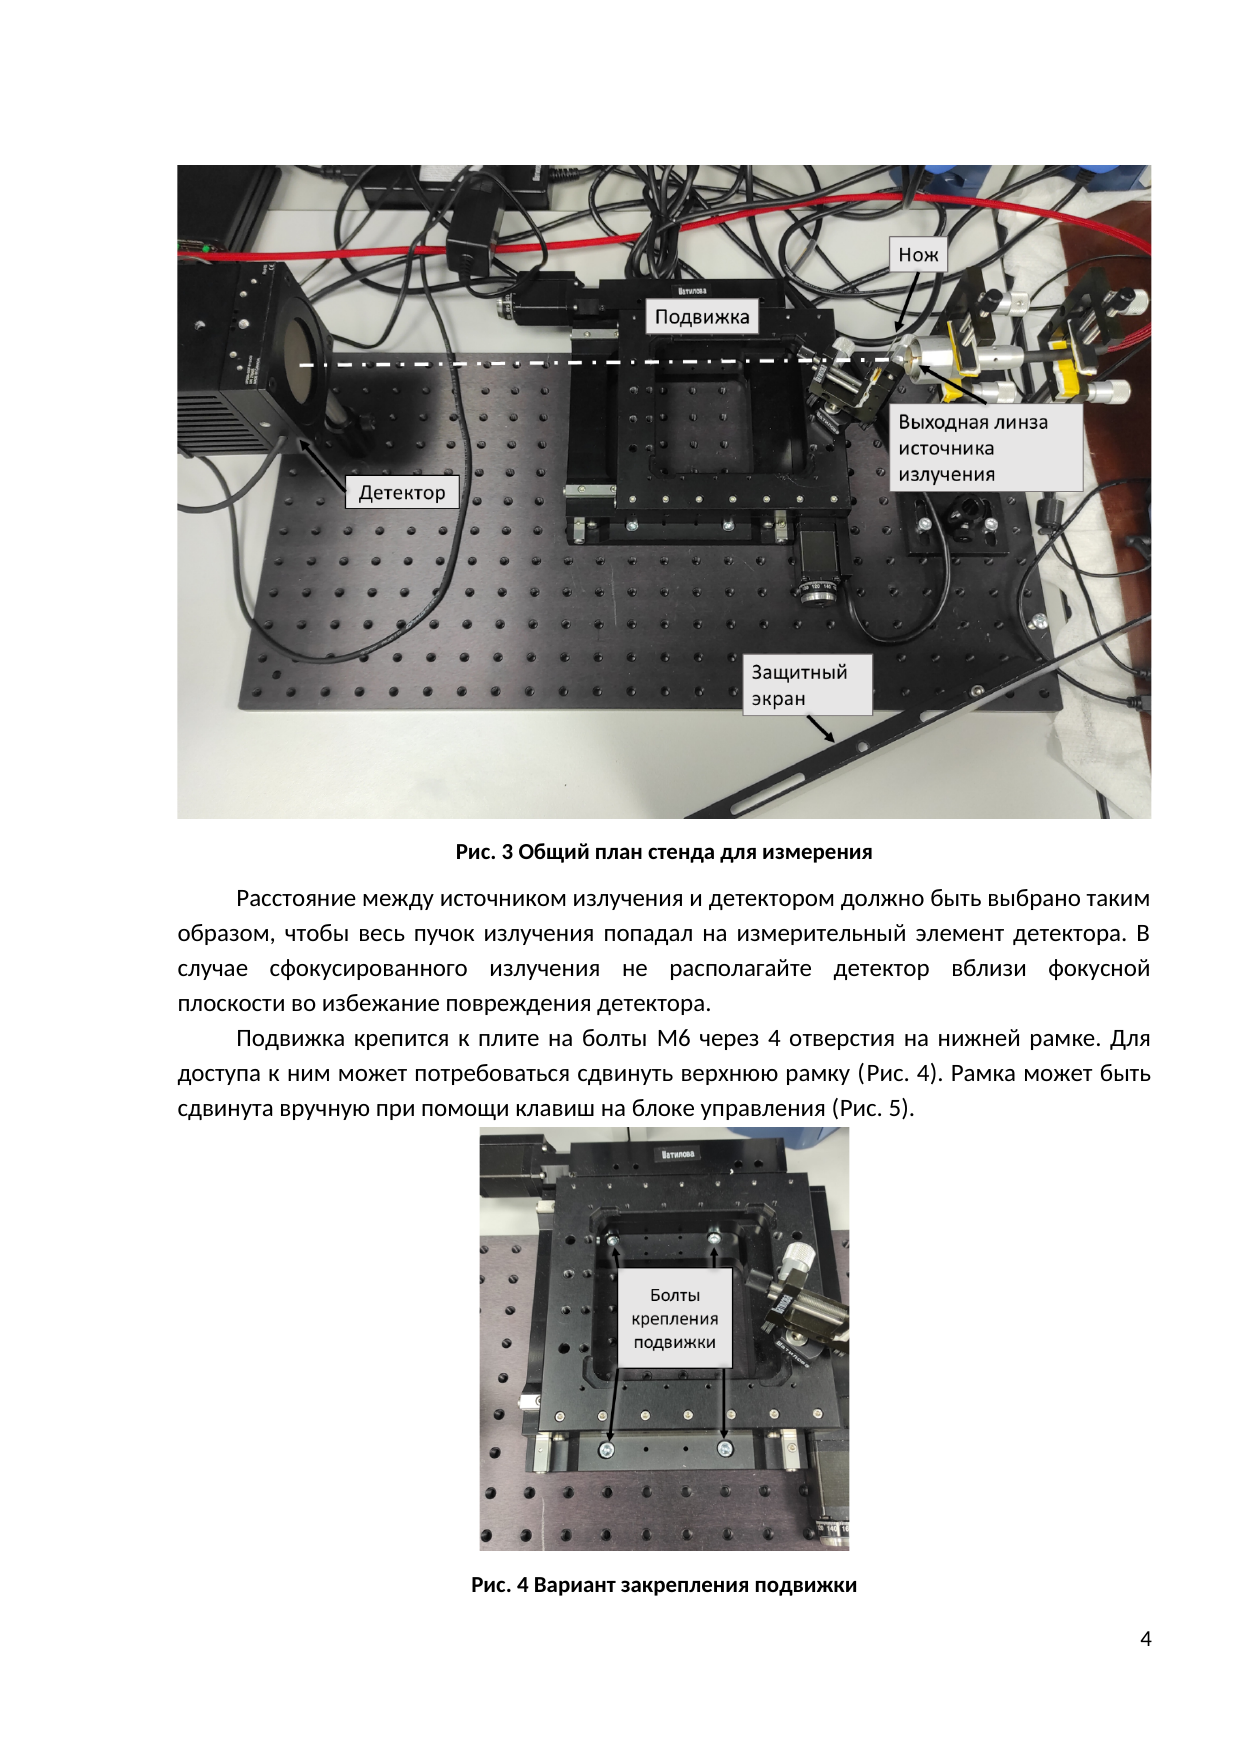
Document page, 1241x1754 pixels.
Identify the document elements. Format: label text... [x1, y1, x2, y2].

text Расстояние между источником излучения и детектором должно быть выбрано таким образом, чтобы весь пучок излучения попадал на измерительный элемент детектора. В случае сфокусированного излучения не располагайте детектор вблизи фокусной плоскости во избежание повреждения детектора. [177, 882, 1152, 1018]
text Подвижка крепится к плите на болты M6 через 4 отверстия на нижней рамке. Для доступа к ним может потребоваться сдвинуть верхнюю рамку (Рис. 4). Рамка может быть сдвинута вручную при помощи клавиш на блоке управления (Рис. 5). [177, 1022, 1152, 1123]
picture [177, 165, 1152, 819]
picture [479, 1127, 850, 1551]
